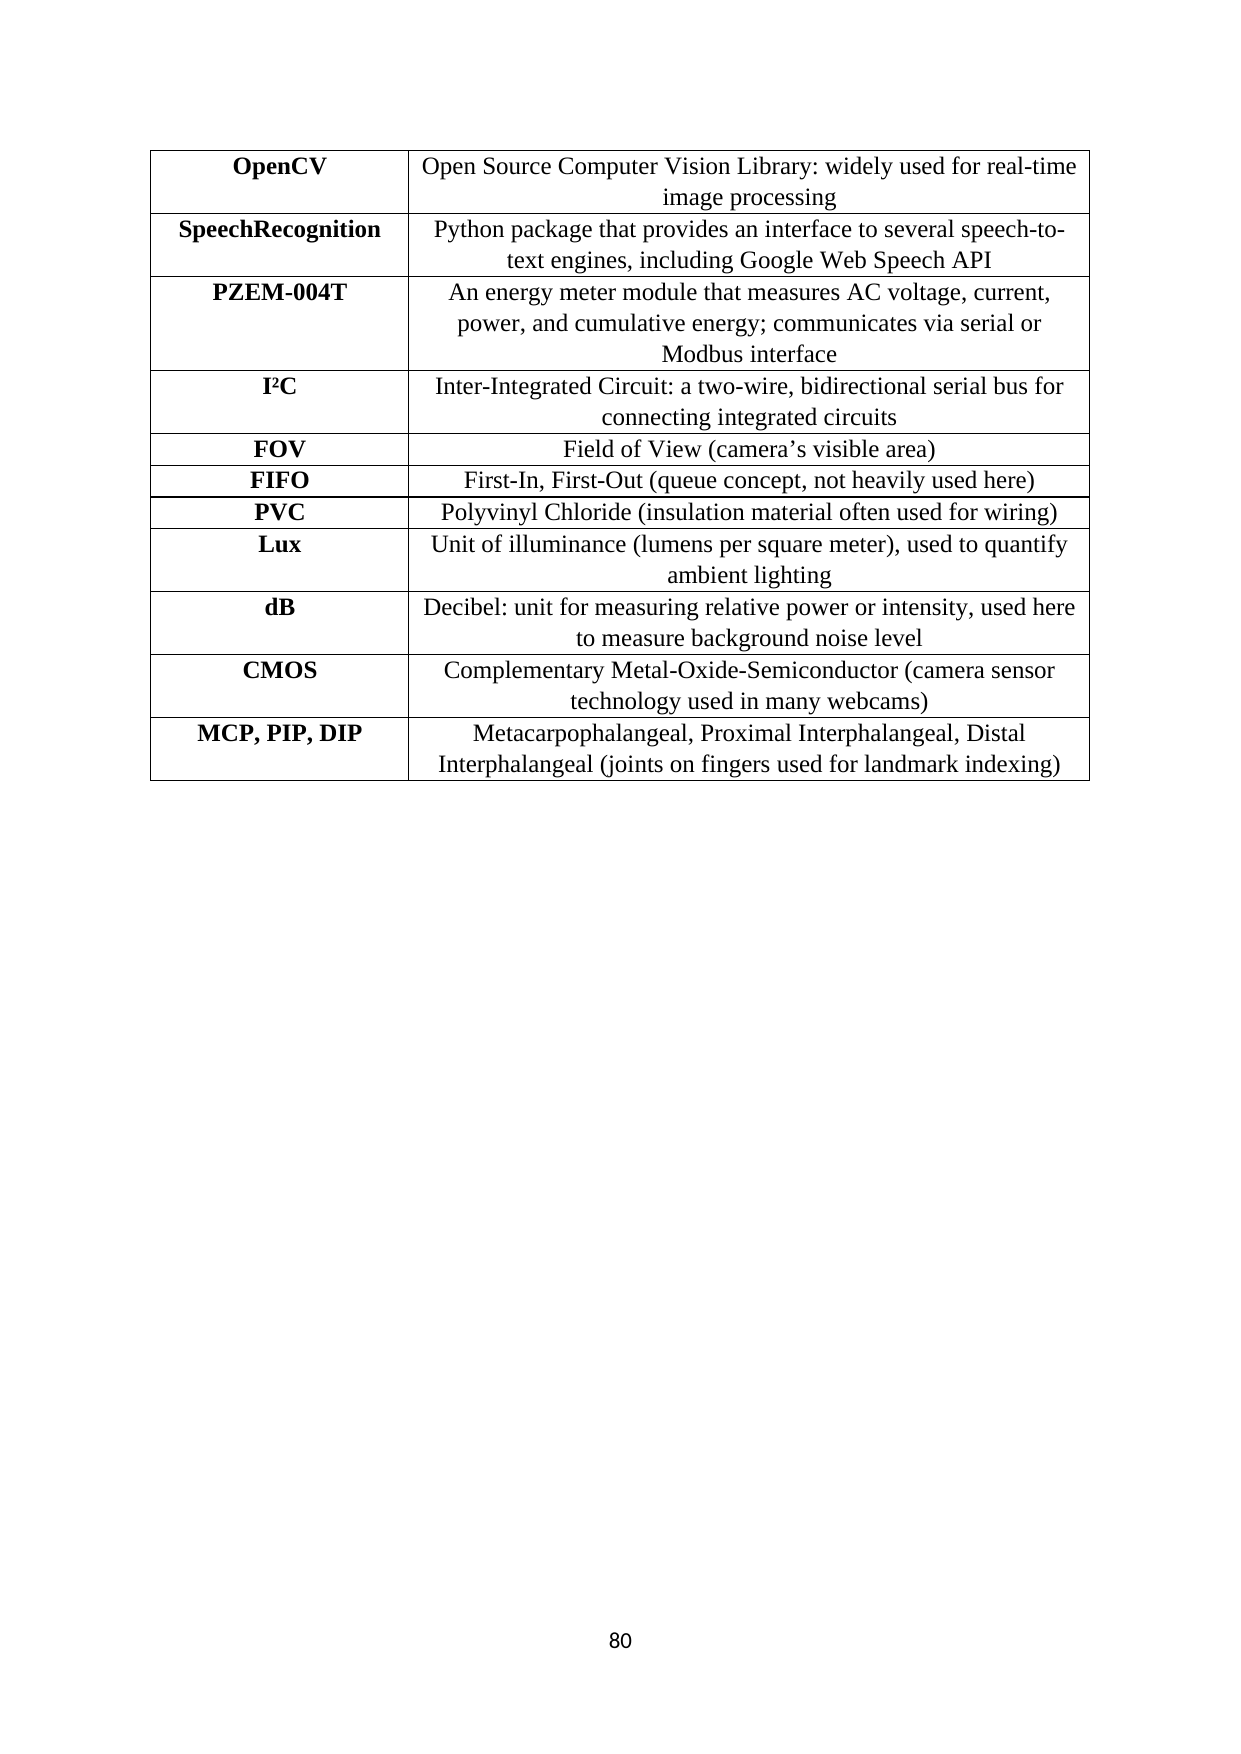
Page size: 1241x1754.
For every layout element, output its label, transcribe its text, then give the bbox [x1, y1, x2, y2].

table_cell FOV [151, 434, 408, 464]
table_cell SpeechRecognition [151, 214, 408, 276]
table_cell An energy meter module that measures AC voltage, current, power, and cumulative energy; communicates via serial or Modbus interface [409, 277, 1089, 370]
table_cell Inter-Integrated Circuit: a two-wire, bidirectional serial bus for connecting integrated circuits [409, 371, 1089, 433]
table_cell Python package that provides an interface to several speech-to-text engines, including Google Web Speech API [409, 214, 1089, 276]
table_cell PVC [151, 498, 408, 528]
table_cell OpenCV [151, 151, 408, 213]
table_cell Lux [151, 529, 408, 591]
table_cell I²C [151, 371, 408, 433]
table_cell Complementary Metal-Oxide-Semiconductor (camera sensor technology used in many webcams) [409, 655, 1089, 717]
table_cell Polyvinyl Chloride (insulation material often used for wiring) [409, 498, 1089, 528]
table_cell Decibel: unit for measuring relative power or intensity, used here to measure background noise level [409, 592, 1089, 654]
table_cell Field of View (camera’s visible area) [409, 434, 1089, 464]
table_cell Unit of illuminance (lumens per square meter), used to quantify ambient lighting [409, 529, 1089, 591]
table_cell PZEM-004T [151, 277, 408, 370]
table_cell CMOS [151, 655, 408, 717]
table_cell Open Source Computer Vision Library: widely used for real-time image processing [409, 151, 1089, 213]
table_cell FIFO [151, 466, 408, 496]
table_cell MCP, PIP, DIP [151, 718, 408, 780]
table_cell Metacarpophalangeal, Proximal Interphalangeal, Distal Interphalangeal (joints on fingers used for landmark indexing) [409, 718, 1089, 780]
table_cell First-In, First-Out (queue concept, not heavily used here) [409, 466, 1089, 496]
table_cell dB [151, 592, 408, 654]
